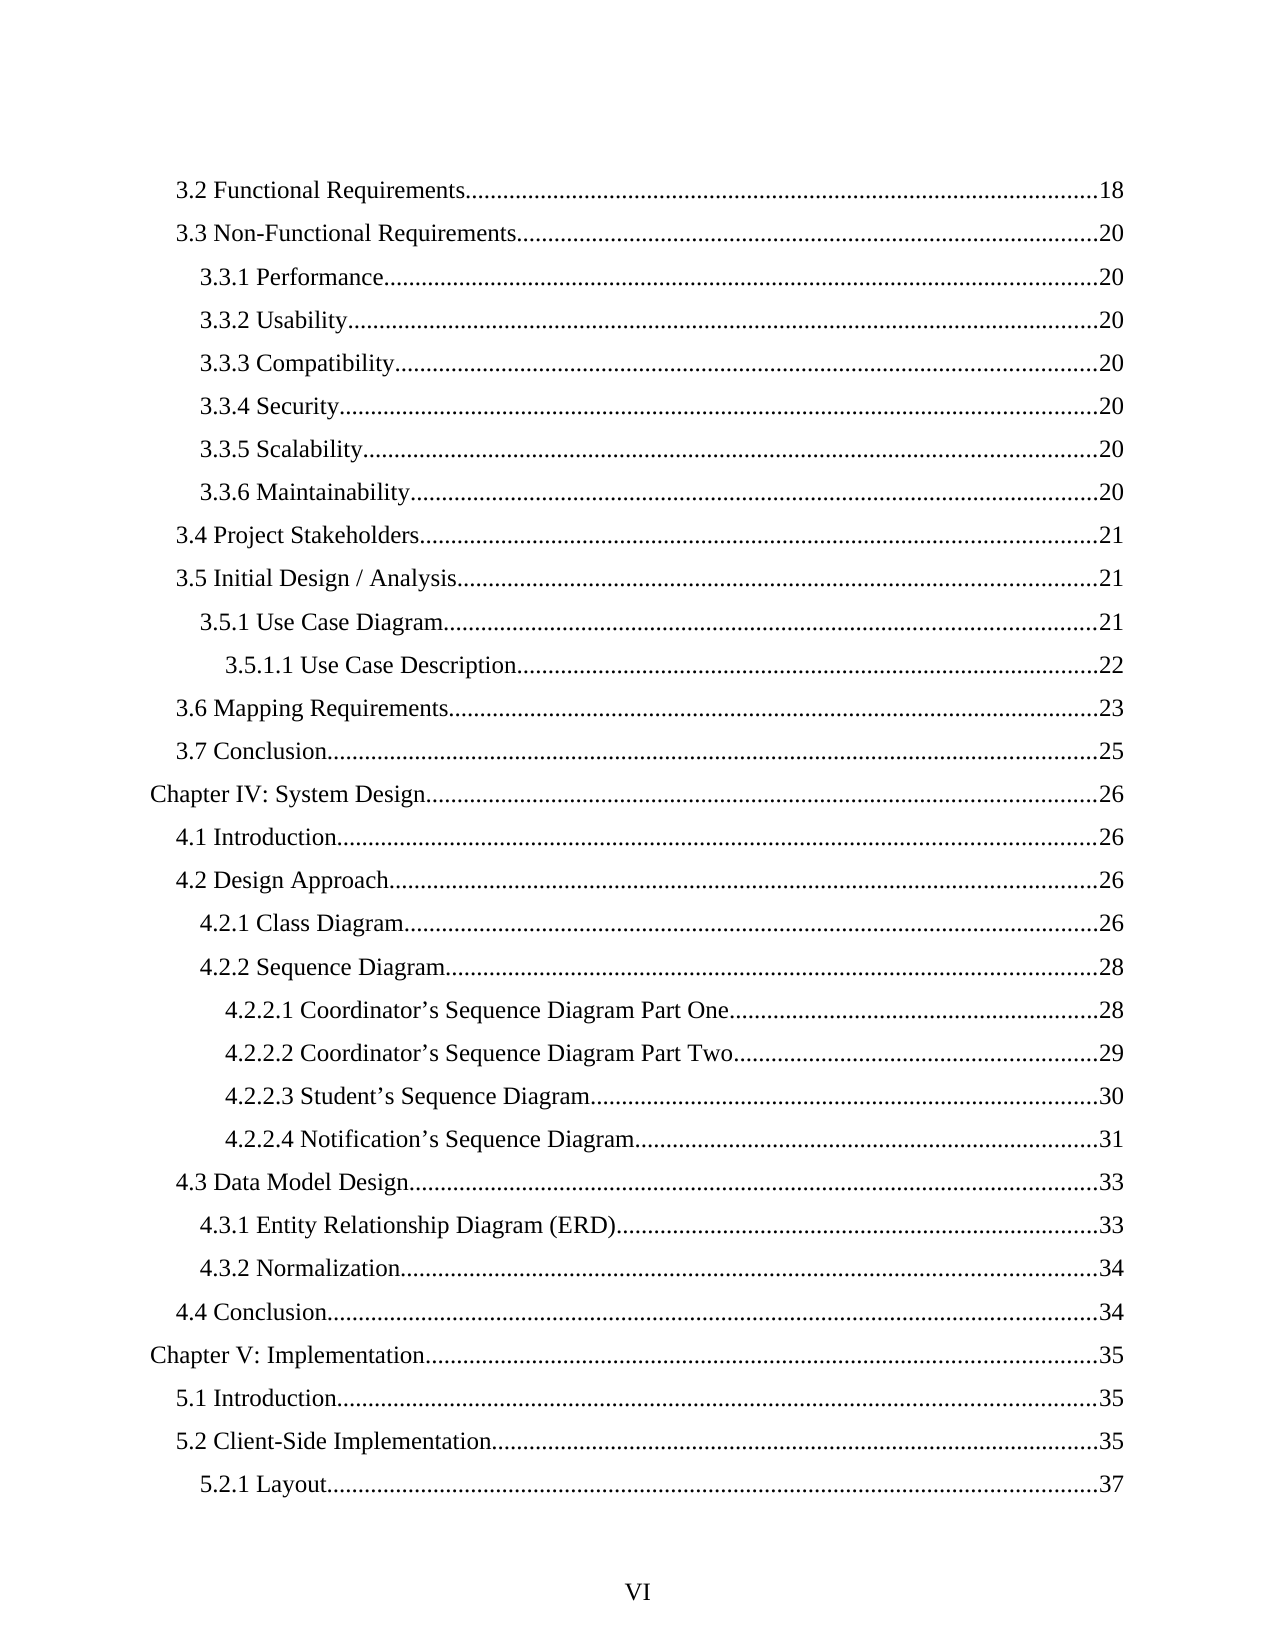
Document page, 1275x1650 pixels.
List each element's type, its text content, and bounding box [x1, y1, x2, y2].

text 3.3.4 Security 20 [199, 391, 1125, 420]
text 3.3.1 Performance 20 [199, 262, 1125, 290]
text 3.2 Functional Requirements 18 [176, 175, 1125, 204]
text 4.2.2.3 Student’s Sequence Diagram 30 [225, 1081, 1125, 1110]
text 4.3 Data Model Design 33 [176, 1167, 1125, 1196]
text 3.3 Non-Functional Requirements 20 [176, 218, 1125, 247]
text 4.1 Introduction 26 [176, 822, 1125, 851]
text 4.3.1 Entity Relationship Diagram (ERD) 33 [199, 1210, 1125, 1239]
text 4.2.2.4 Notification’s Sequence Diagram 31 [225, 1124, 1125, 1153]
text 3.5.1.1 Use Case Description 22 [225, 650, 1125, 678]
text 3.3.5 Scalability 20 [199, 434, 1125, 463]
text 4.2 Design Approach 26 [176, 865, 1125, 894]
text 3.3.3 Compatibility 20 [199, 348, 1125, 377]
text 3.5.1 Use Case Diagram 21 [199, 607, 1125, 635]
text 3.5 Initial Design / Analysis 21 [176, 563, 1125, 592]
text 3.4 Project Stakeholders 21 [176, 520, 1125, 549]
text 5.1 Introduction 35 [176, 1383, 1125, 1412]
text 4.2.2.1 Coordinator’s Sequence Diagram Part One 28 [225, 995, 1125, 1023]
text 5.2.1 Layout 37 [199, 1469, 1125, 1498]
text 4.2.1 Class Diagram 26 [199, 908, 1125, 937]
text Chapter IV: System Design 26 [150, 779, 1125, 808]
text 3.6 Mapping Requirements 23 [176, 693, 1125, 722]
text 4.3.2 Normalization 34 [199, 1253, 1125, 1282]
text 4.4 Conclusion 34 [176, 1297, 1125, 1325]
text Chapter V: Implementation 35 [150, 1340, 1125, 1368]
text 3.3.6 Maintainability 20 [199, 477, 1125, 506]
text 4.2.2.2 Coordinator’s Sequence Diagram Part Two 29 [225, 1038, 1125, 1067]
text 3.3.2 Usability 20 [199, 305, 1125, 333]
text 4.2.2 Sequence Diagram 28 [199, 952, 1125, 980]
text 3.7 Conclusion 25 [176, 736, 1125, 765]
text 5.2 Client-Side Implementation 35 [176, 1426, 1125, 1455]
